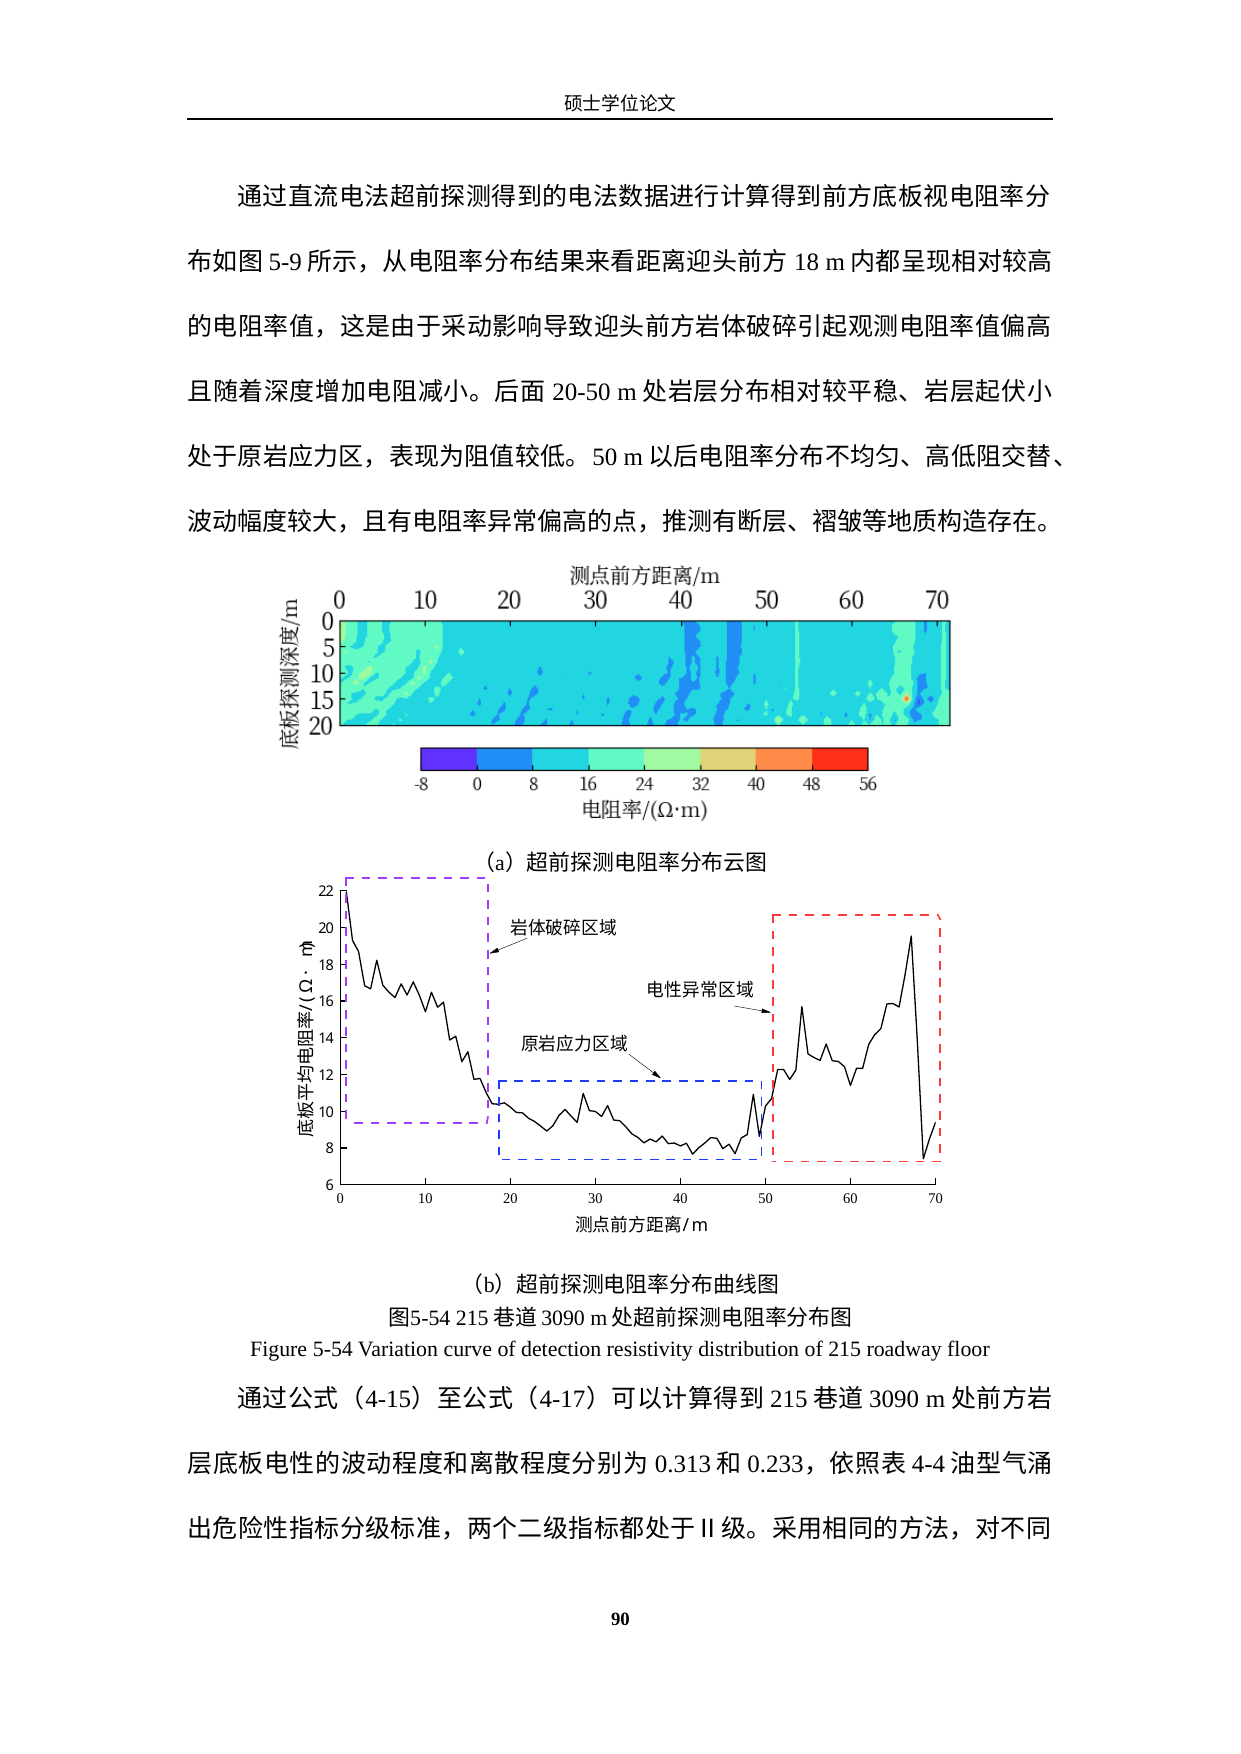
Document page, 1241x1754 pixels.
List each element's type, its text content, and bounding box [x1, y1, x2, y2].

text 通过直流电法超前探测得到的电法数据进行计算得到前方底板视电阻率分布如图5-9所示，从电阻率分布结果来看距离迎头前方18 m内都呈现相对较高的电阻率值，这是由于采动影响导致迎头前方岩体破碎引起观测电阻率值偏高，且随着深度增加电阻减小。后面20-50 m处岩层分布相对较平稳、岩层起伏小处于原岩应力区，表现为阻值较低。50 m以后电阻率分布不均匀、高低阻交替、波动幅度较大，且有电阻率异常偏高的点，推测有断层、褶皱等地质构造存在。 [187, 162, 1053, 552]
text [187, 1364, 1053, 1559]
text （b）超前探测电阻率分布曲线图 [187, 1267, 1053, 1299]
picture [265, 552, 975, 833]
text （a）超前探测电阻率分布云图 [187, 844, 1053, 877]
